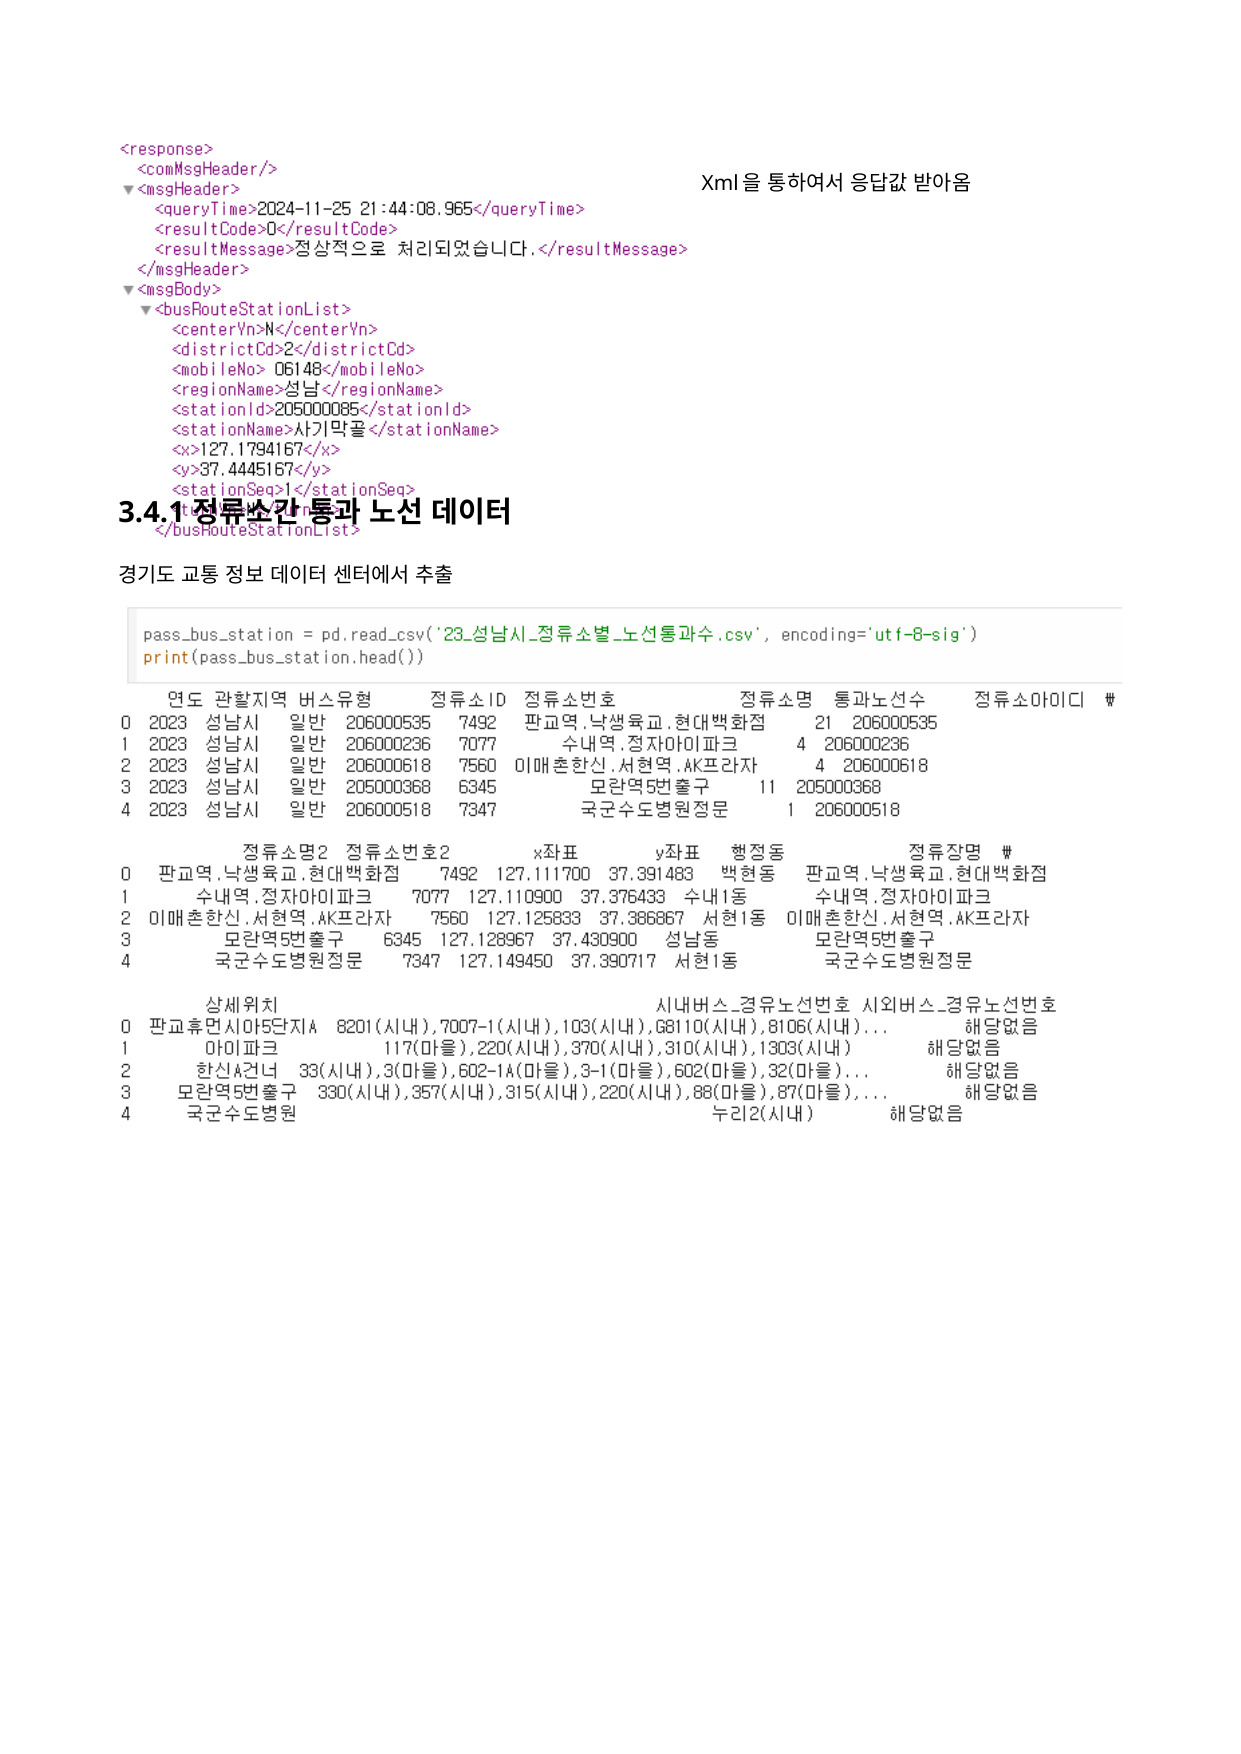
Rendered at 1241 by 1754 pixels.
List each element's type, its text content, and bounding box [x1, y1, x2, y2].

picture [118, 135, 694, 166]
picture [118, 196, 694, 489]
picture [118, 606, 1123, 1131]
text 3.4.1 정류소간 통과 노선 데이터 [118, 489, 1122, 531]
text 경기도 교통 정보 데이터 센터에서 추출 [118, 558, 1122, 588]
picture [118, 531, 694, 540]
text Xml을 통하여서 응답값 받아옴 [118, 166, 1122, 196]
